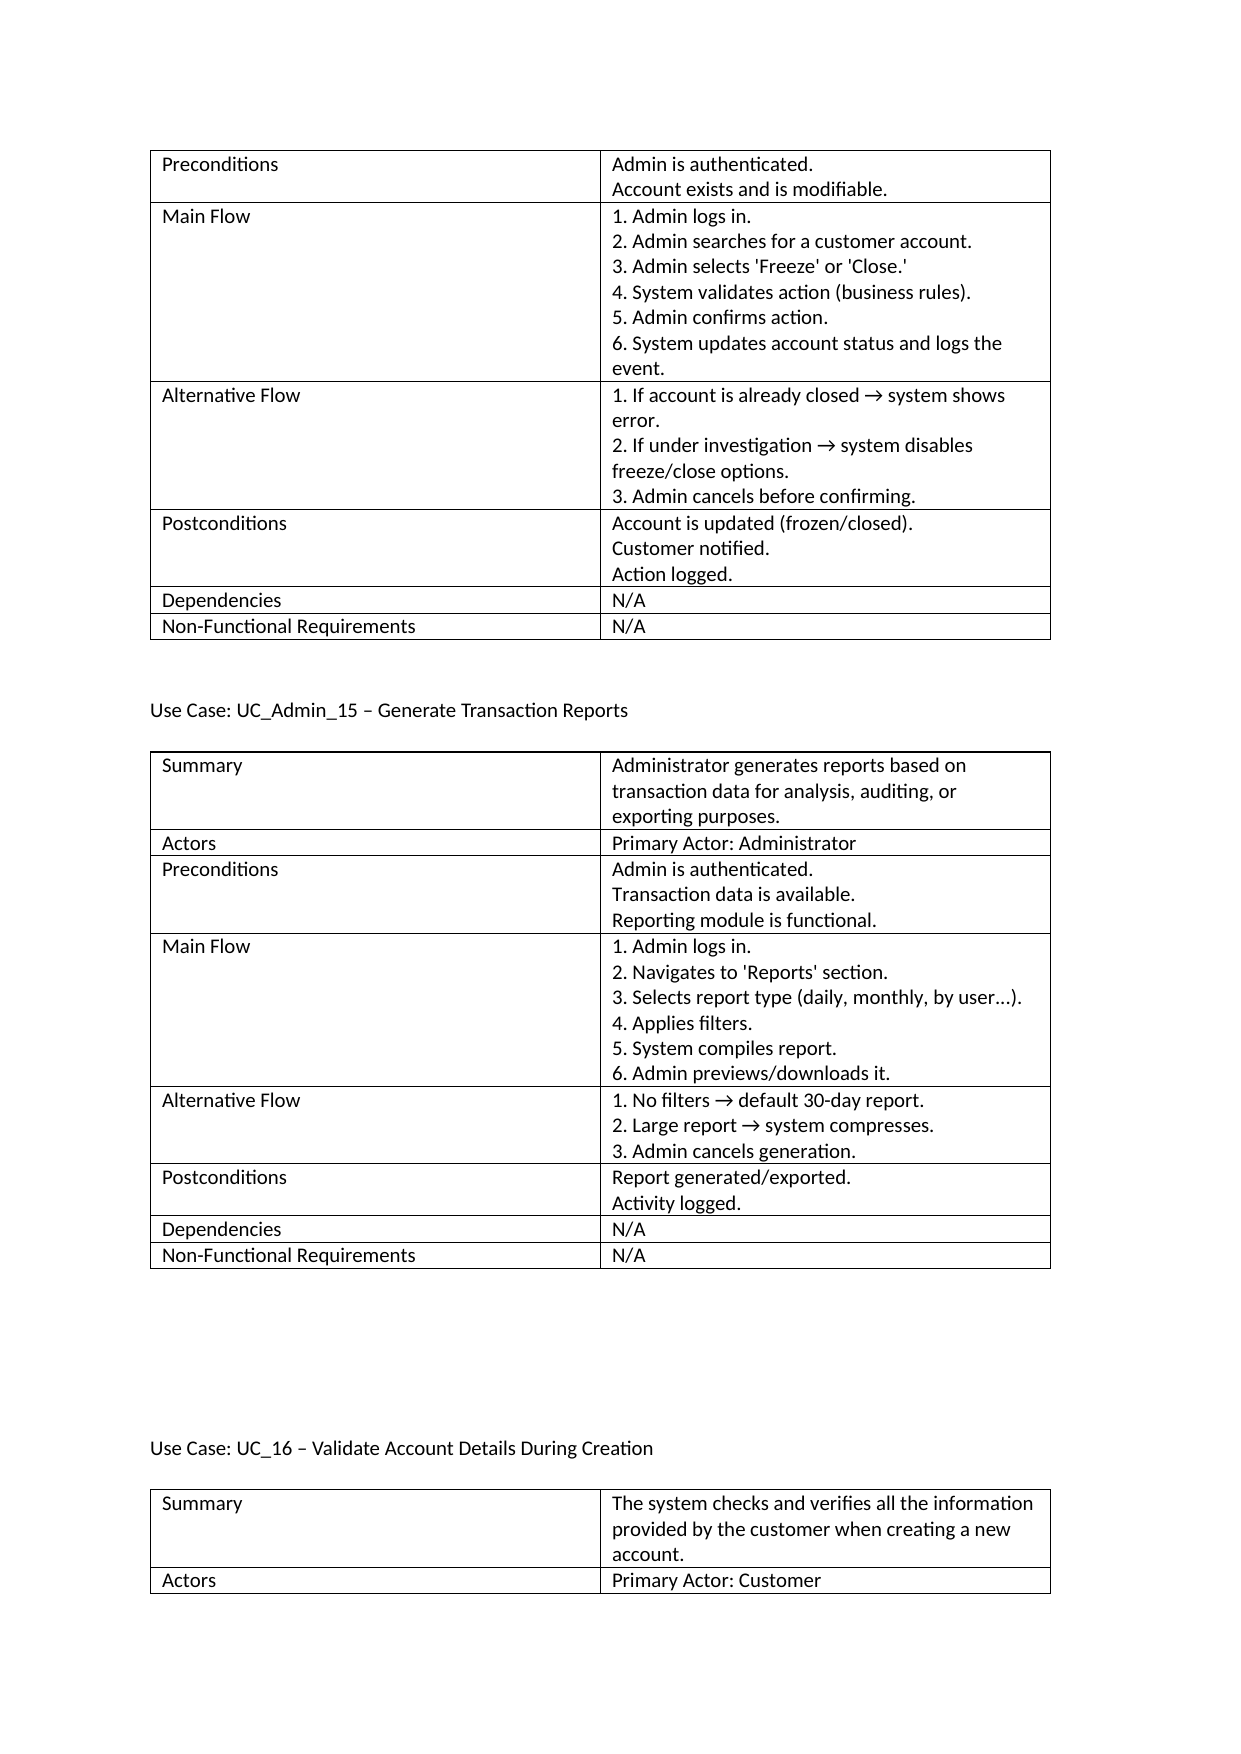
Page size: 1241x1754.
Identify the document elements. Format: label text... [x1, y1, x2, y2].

table_cell Postconditions [151, 510, 600, 586]
table_cell N/A [601, 1216, 1050, 1242]
table_cell 1. If account is already closed → system shows error. 2. If under investigation → system disables freeze/close options. 3. Admin cancels before confirming. [601, 382, 1050, 509]
subtitle Use Case: UC_Admin_15 – Generate Transaction Reports [150, 697, 1090, 722]
table_cell 1. Admin logs in. 2. Navigates to 'Reports' section. 3. Selects report type (daily, monthly, by user...). 4. Applies filters. 5. System compiles report. 6. Admin previews/downloads it. [601, 934, 1050, 1086]
table_cell Primary Actor: Administrator [601, 830, 1050, 855]
table_header The system checks and verifies all the information provided by the customer when creating a new account. [601, 1490, 1050, 1567]
table_header Administrator generates reports based on transaction data for analysis, auditing, or exporting purposes. [601, 753, 1050, 829]
table_cell Admin is authenticated. Transaction data is available. Reporting module is functional. [601, 856, 1050, 932]
table_cell Actors [151, 1568, 600, 1593]
table_cell Non-Functional Requirements [151, 614, 600, 639]
table_cell N/A [601, 1243, 1050, 1268]
table_cell N/A [601, 614, 1050, 639]
table_header Summary [151, 753, 600, 829]
table_cell Preconditions [151, 856, 600, 932]
table_cell Dependencies [151, 587, 600, 613]
table_cell Main Flow [151, 934, 600, 1086]
table_cell 1. Admin logs in. 2. Admin searches for a customer account. 3. Admin selects 'Freeze' or 'Close.' 4. System validates action (business rules). 5. Admin confirms action. 6. System updates account status and logs the event. [601, 203, 1050, 381]
table_cell Non-Functional Requirements [151, 1243, 600, 1268]
table_cell Preconditions [151, 151, 600, 202]
table_cell Dependencies [151, 1216, 600, 1242]
table_cell Primary Actor: Customer [601, 1568, 1050, 1593]
table_cell Admin is authenticated. Account exists and is modifiable. [601, 151, 1050, 202]
subtitle Use Case: UC_16 – Validate Account Details During Creation [150, 1435, 1090, 1460]
table_cell 1. No filters → default 30-day report. 2. Large report → system compresses. 3. Admin cancels generation. [601, 1087, 1050, 1163]
table_cell Alternative Flow [151, 382, 600, 509]
table_cell N/A [601, 587, 1050, 613]
table_header Summary [151, 1490, 600, 1567]
table_cell Actors [151, 830, 600, 855]
table_cell Postconditions [151, 1164, 600, 1215]
table_cell Alternative Flow [151, 1087, 600, 1163]
table_cell Account is updated (frozen/closed). Customer notified. Action logged. [601, 510, 1050, 586]
table_cell Report generated/exported. Activity logged. [601, 1164, 1050, 1215]
table_cell Main Flow [151, 203, 600, 381]
